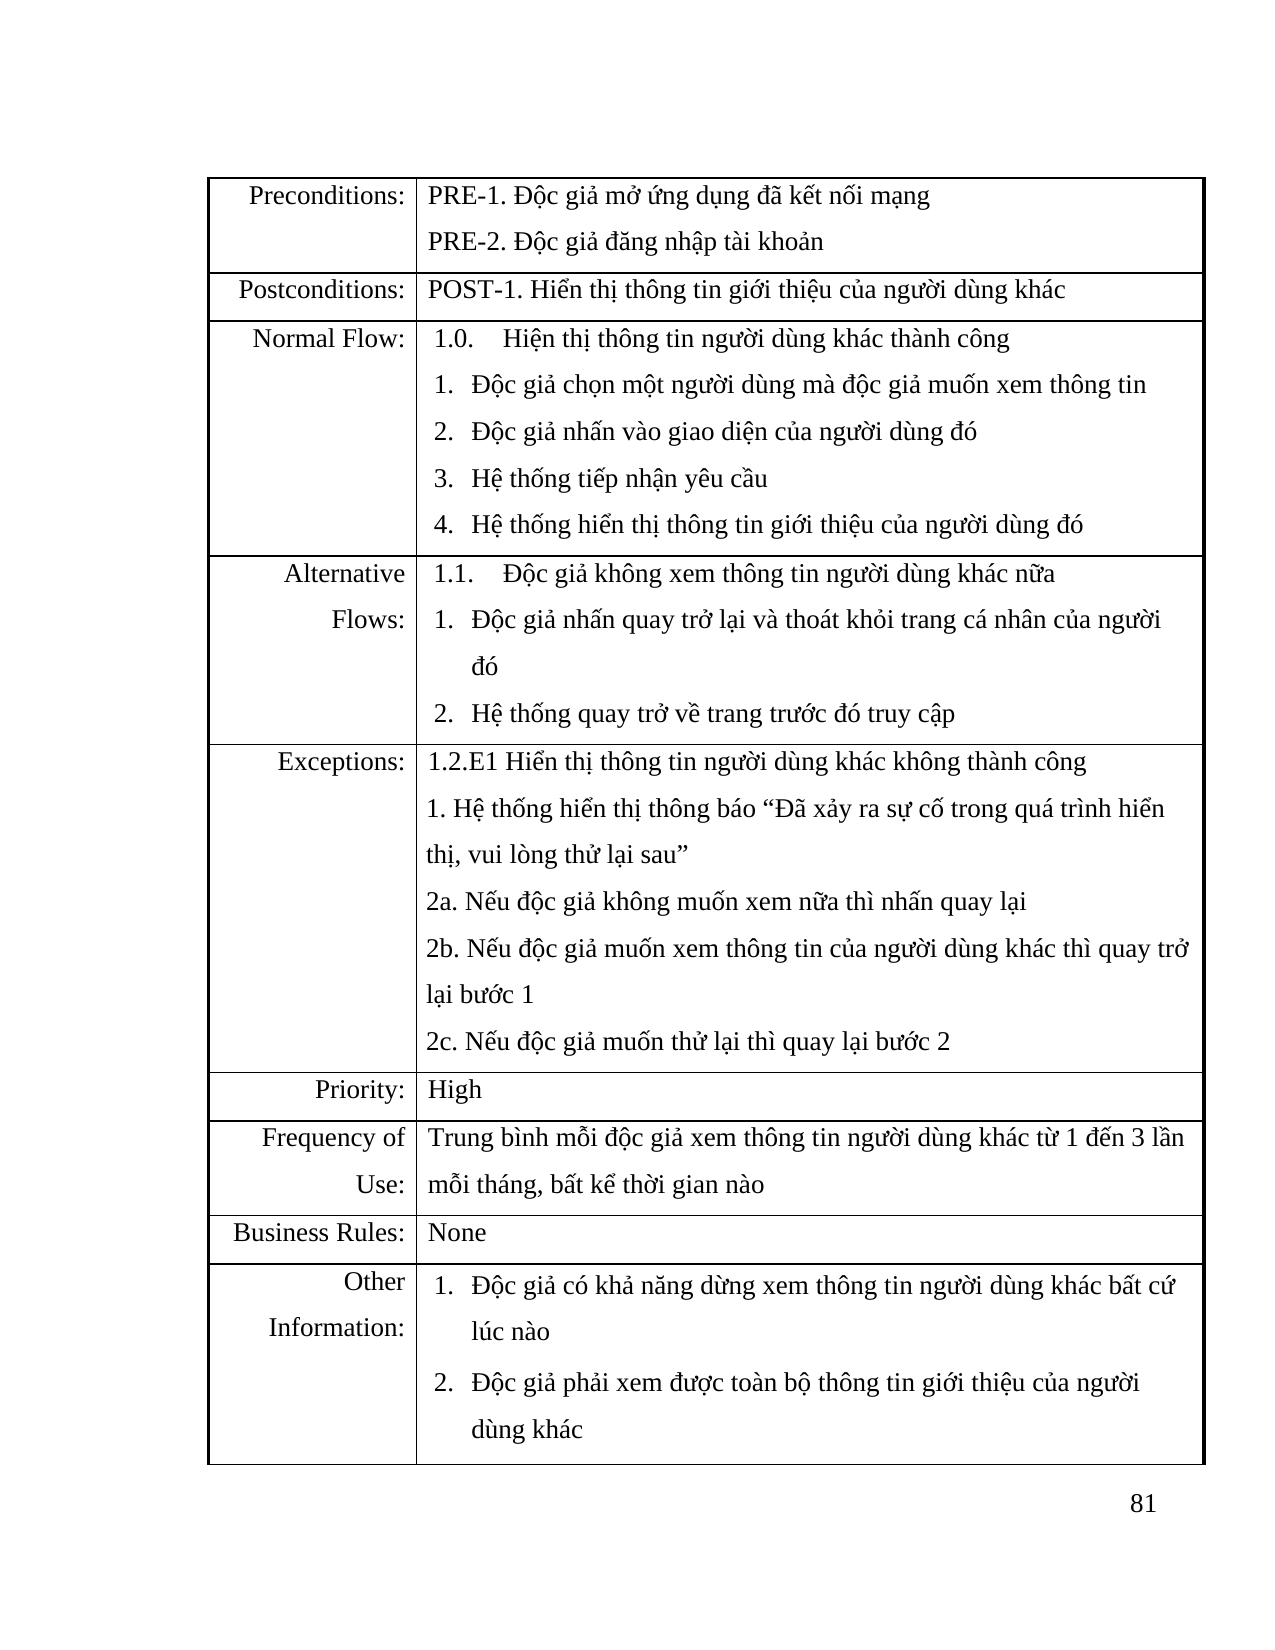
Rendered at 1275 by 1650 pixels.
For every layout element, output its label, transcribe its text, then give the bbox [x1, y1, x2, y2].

table_cell POST-1. Hiển thị thông tin giới thiệu của người dùng khác [417, 274, 1202, 320]
table_cell Hiện thị thông tin người dùng khác thành công Độc giả chọn một người dùng mà độc giả muốn xem thông tin Độc giả nhấn vào giao diện của người dùng đó Hệ thống tiếp nhận yêu cầu Hệ thống hiển thị thông tin giới thiệu của người dùng đó [417, 322, 1202, 555]
table_cell Preconditions: [210, 179, 416, 272]
table_cell 1.2.E1 Hiển thị thông tin người dùng khác không thành công 1. Hệ thống hiển thị thông báo “Đã xảy ra sự cố trong quá trình hiển thị, vui lòng thử lại sau” 2a. Nếu độc giả không muốn xem nữa thì nhấn quay lại 2b. Nếu độc giả muốn xem thông tin của người dùng khác thì quay trở lại bước 1 2c. Nếu độc giả muốn thử lại thì quay lại bước 2 [417, 745, 1202, 1072]
table_cell Business Rules: [210, 1216, 416, 1263]
table_cell Alternative Flows: [210, 557, 416, 743]
table_cell Other Information: [210, 1265, 416, 1464]
table_cell Độc giả có khả năng dừng xem thông tin người dùng khác bất cứ lúc nào Độc giả phải xem được toàn bộ thông tin giới thiệu của người dùng khác [417, 1265, 1202, 1464]
table_cell Normal Flow: [210, 322, 416, 555]
table_cell PRE-1. Độc giả mở ứng dụng đã kết nối mạng PRE-2. Độc giả đăng nhập tài khoản [417, 179, 1202, 272]
table_cell Exceptions: [210, 745, 416, 1072]
table_cell None [417, 1216, 1202, 1263]
table_cell Frequency of Use: [210, 1122, 416, 1215]
table_cell Trung bình mỗi độc giả xem thông tin người dùng khác từ 1 đến 3 lần mỗi tháng, bất kể thời gian nào [417, 1122, 1202, 1215]
table_cell Postconditions: [210, 274, 416, 320]
table_cell Priority: [210, 1073, 416, 1120]
table_cell High [417, 1073, 1202, 1120]
table_cell Độc giả không xem thông tin người dùng khác nữa Độc giả nhấn quay trở lại và thoát khỏi trang cá nhân của người đó Hệ thống quay trở về trang trước đó truy cập [417, 557, 1202, 743]
